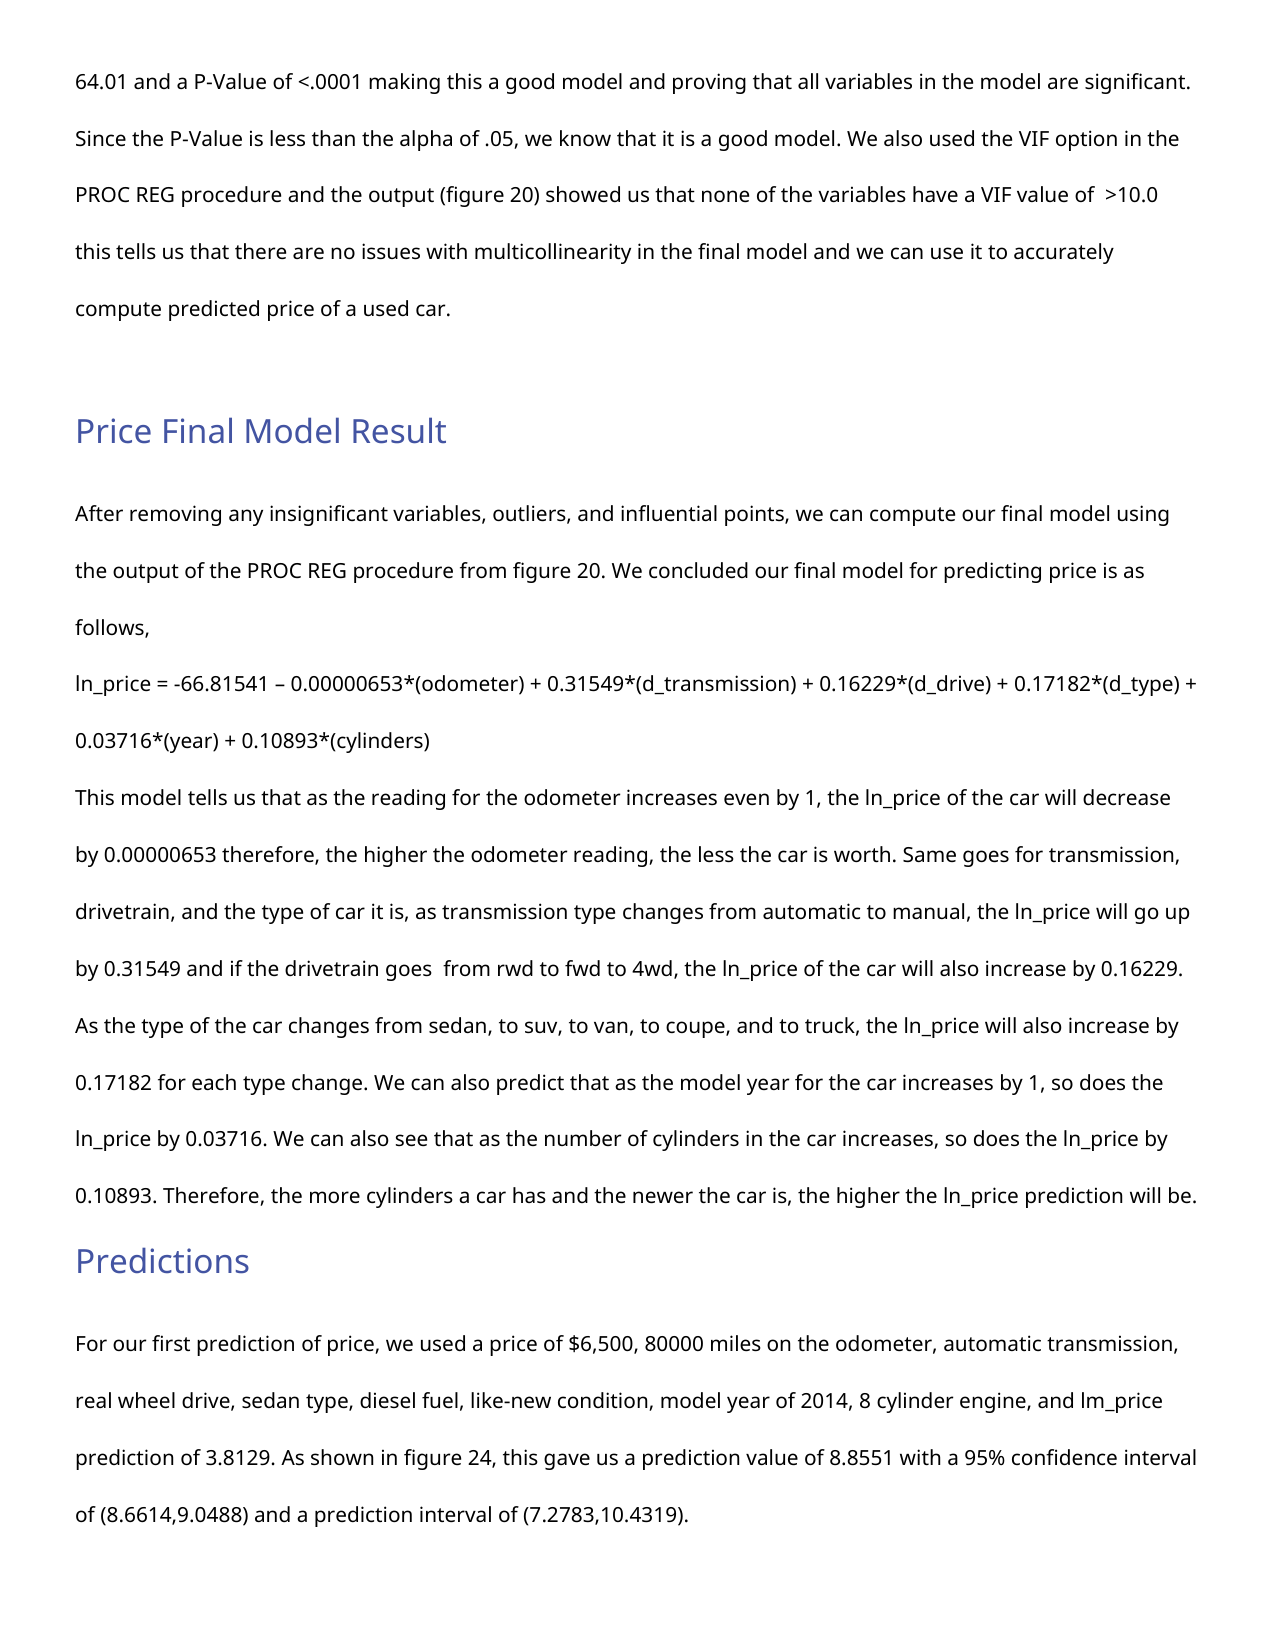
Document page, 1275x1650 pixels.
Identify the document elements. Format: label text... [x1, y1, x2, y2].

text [75, 67, 1200, 323]
text For our first prediction of price, we used a price of $6,500, 80000 miles on the odometer, automatic transmission, real wheel drive, sedan type, diesel fuel, like-new condition, model year of 2014, 8 cylinder engine, and lm_price prediction of 3.8129. As shown in figure 24, this gave us a prediction value of 8.8551 with a 95% confidence interval of (8.6614,9.0488) and a prediction interval of (7.2783,10.4319). [75, 1329, 1200, 1528]
text After removing any insignificant variables, outliers, and influential points, we can compute our final model using the output of the PROC REG procedure from figure 20. We concluded our final model for predicting price is as follows, [75, 499, 1200, 641]
text ln_price = -66.81541 – 0.00000653*(odometer) + 0.31549*(d_transmission) + 0.16229*(d_drive) + 0.17182*(d_type) + 0.03716*(year) + 0.10893*(cylinders) [75, 669, 1200, 755]
text This model tells us that as the reading for the odometer increases even by 1, the ln_price of the car will decrease by 0.00000653 therefore, the higher the odometer reading, the less the car is worth. Same goes for transmission, drivetrain, and the type of car it is, as transmission type changes from automatic to manual, the ln_price will go up by 0.31549 and if the drivetrain goes from rwd to fwd to 4wd, the ln_price of the car will also increase by 0.16229. As the type of the car changes from sedan, to suv, to van, to coupe, and to truck, the ln_price will also increase by 0.17182 for each type change. We can also predict that as the model year for the car increases by 1, so does the ln_price by 0.03716. We can also see that as the number of cylinders in the car increases, so does the ln_price by 0.10893. Therefore, the more cylinders a car has and the newer the car is, the higher the ln_price prediction will be. [75, 783, 1200, 1210]
text Predictions [75, 1238, 1200, 1284]
text Price Final Model Result [75, 408, 1200, 453]
